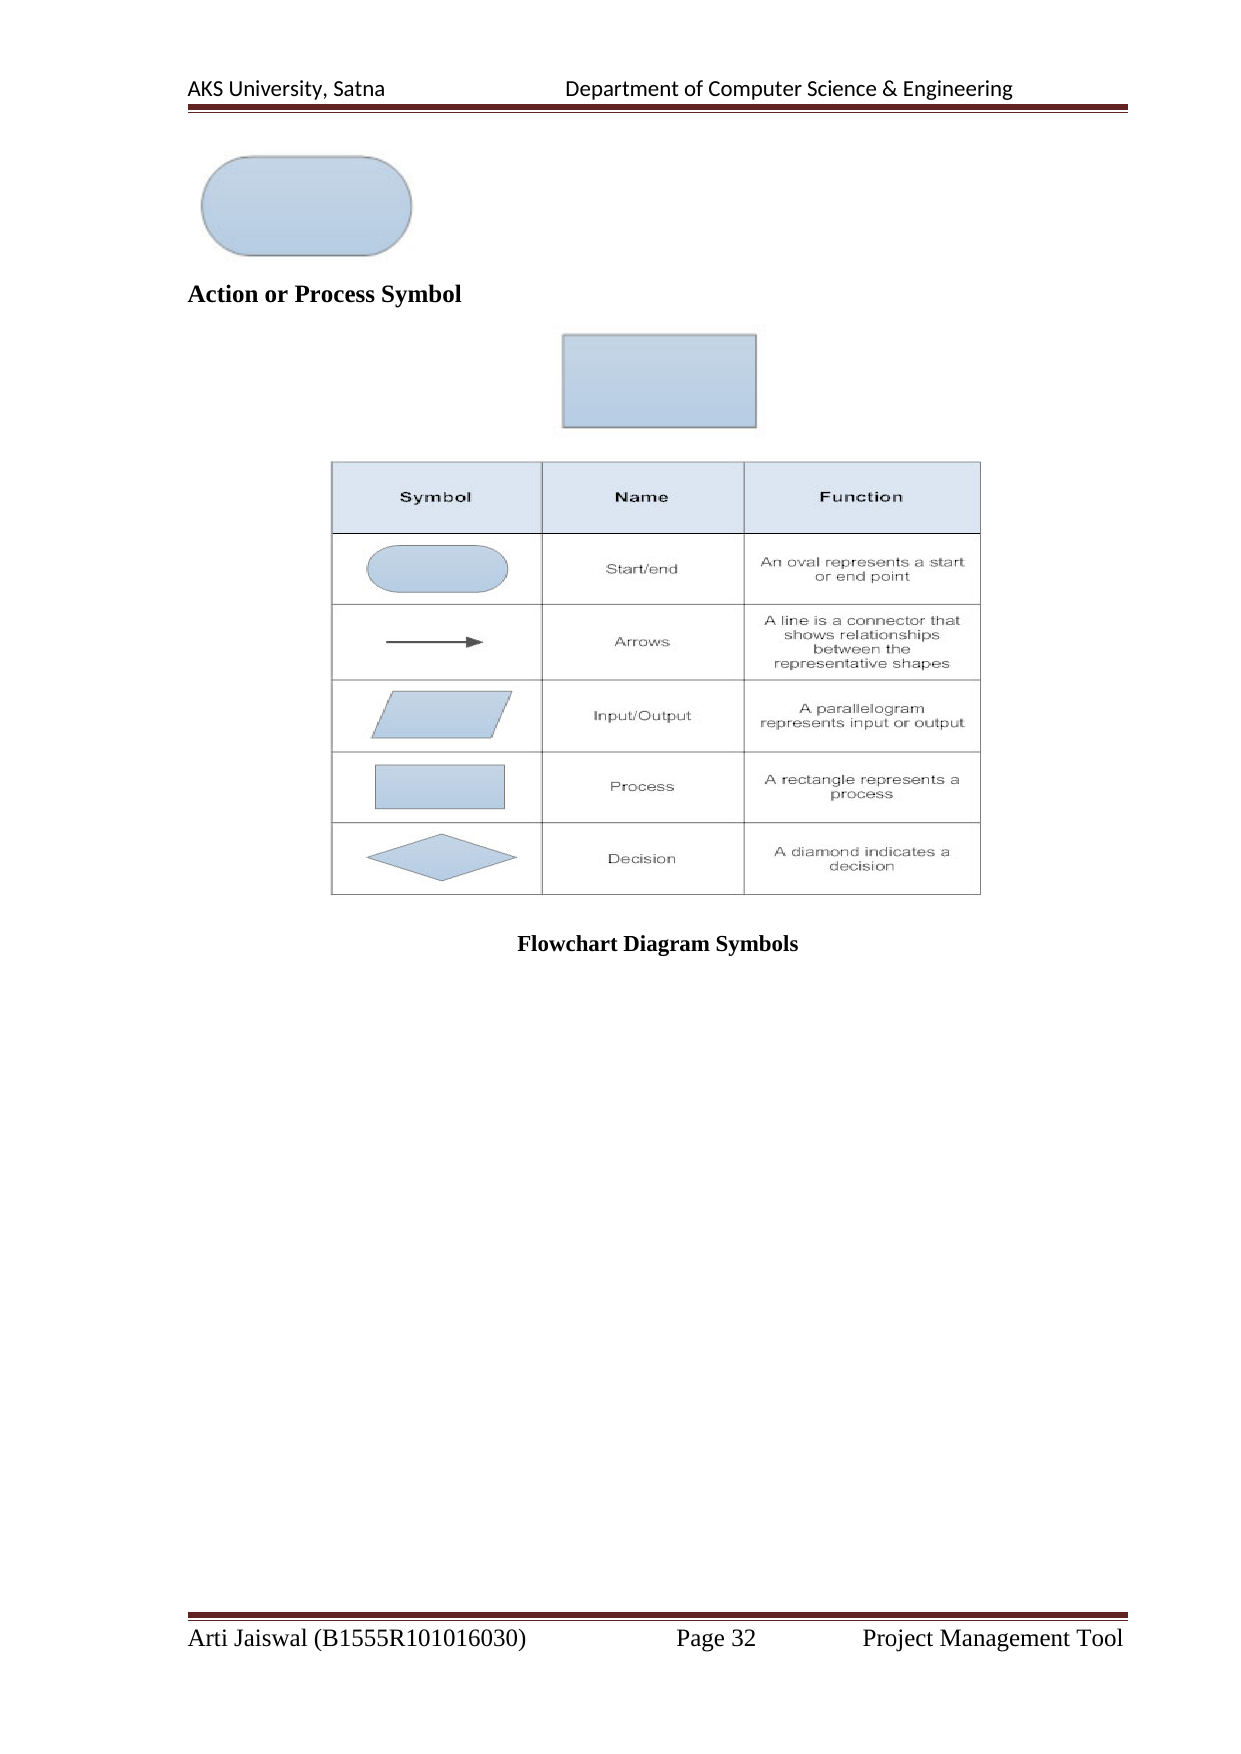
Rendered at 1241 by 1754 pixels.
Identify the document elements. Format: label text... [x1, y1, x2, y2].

picture [187, 150, 423, 263]
subtitle Action or Process Symbol [187, 279, 1128, 308]
picture [540, 324, 775, 438]
text Flowchart Diagram Symbols [187, 930, 1128, 957]
picture [319, 453, 996, 904]
